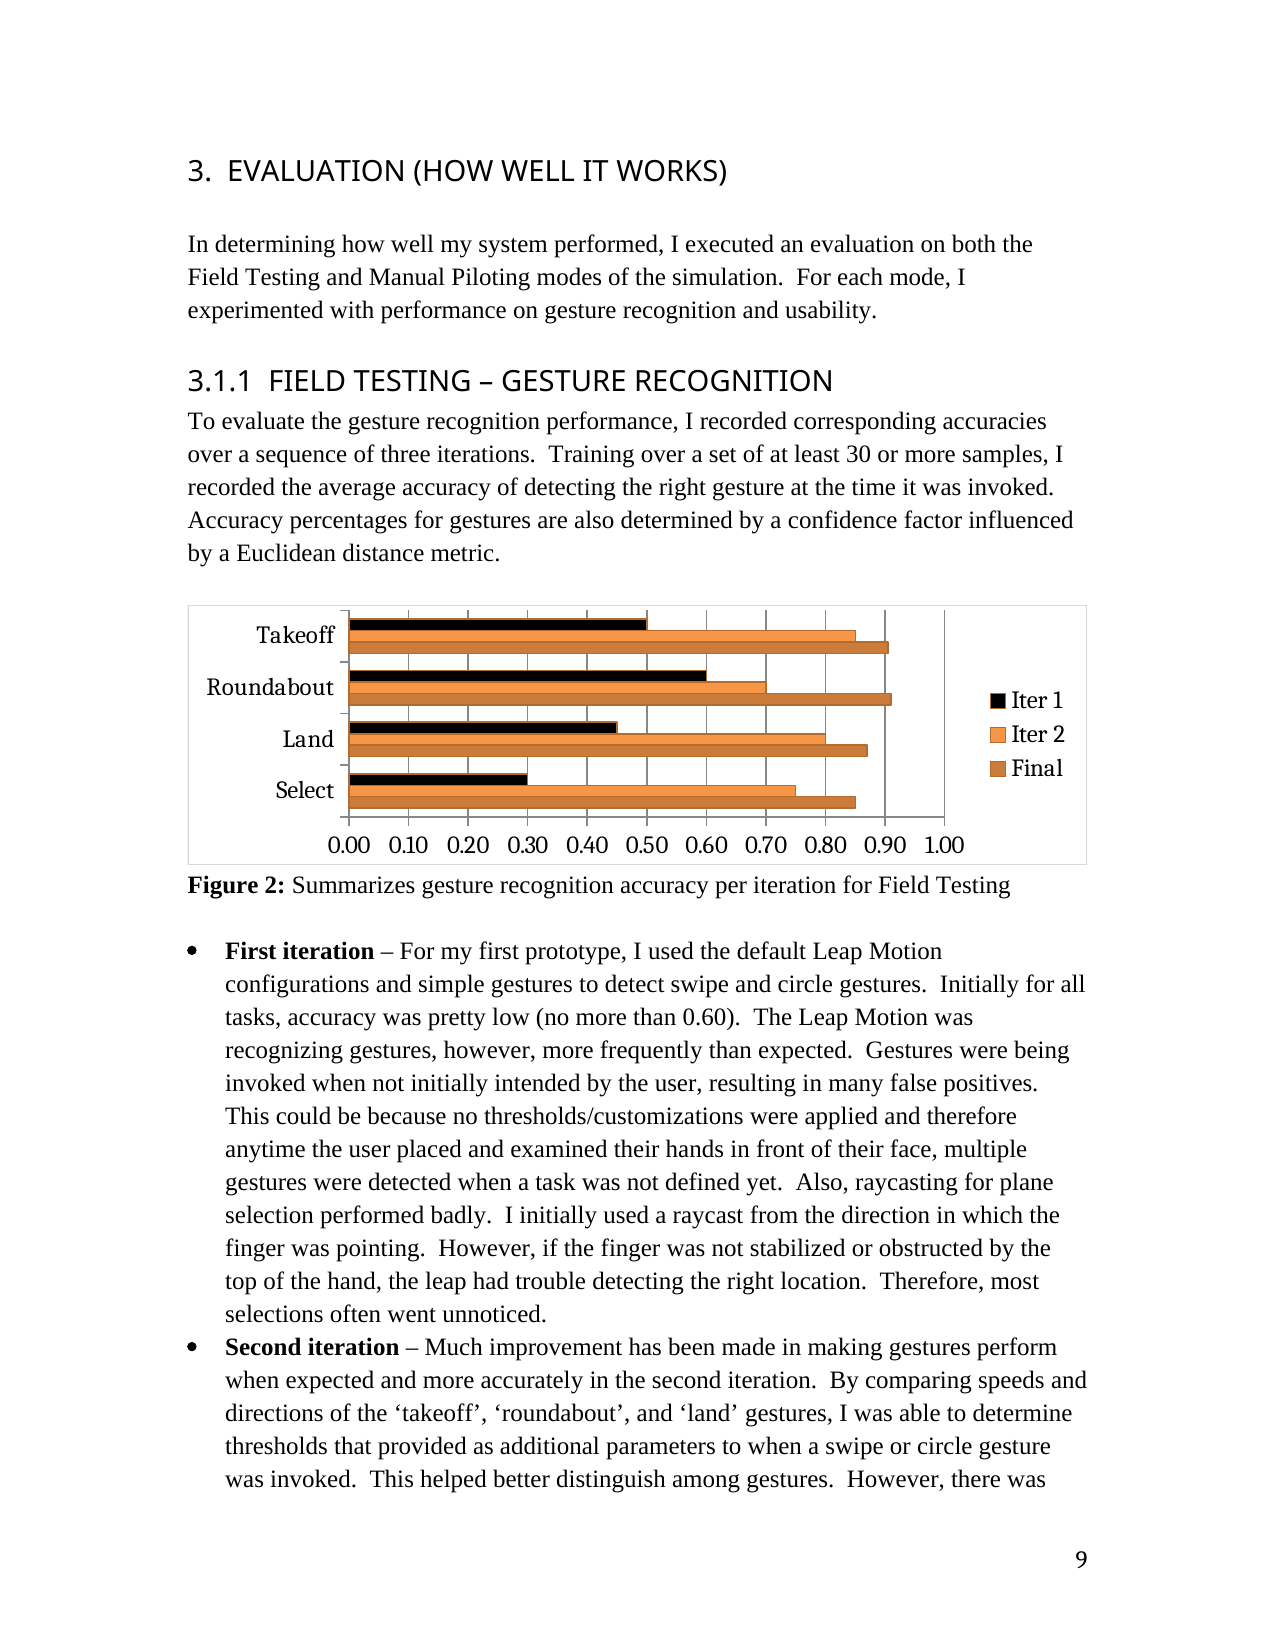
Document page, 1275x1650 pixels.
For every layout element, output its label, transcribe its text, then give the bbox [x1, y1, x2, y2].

text To evaluate the gesture recognition performance, I recorded corresponding accuracies over a sequence of three iterations. Training over a set of at least 30 or more samples, I recorded the average accuracy of detecting the right gesture at the time it was invoked. Accuracy percentages for gestures are also determined by a confidence factor influenced by a Euclidean distance metric. [187, 406, 1087, 567]
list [187, 1332, 1087, 1493]
list First iteration – For my first prototype, I used the default Leap Motion configurations and simple gestures to detect swipe and circle gestures. Initially for all tasks, accuracy was pretty low (no more than 0.60). The Leap Motion was recognizing gestures, however, more frequently than expected. Gestures were being invoked when not initially intended by the user, resulting in many false positives. This could be because no thresholds/customizations were applied and therefore anytime the user placed and examined their hands in front of their face, multiple gestures were detected when a task was not defined yet. Also, raycasting for plane selection performed badly. I initially used a raycast from the direction in which the finger was pointing. However, if the finger was not stabilized or obstructed by the top of the hand, the leap had trouble detecting the right location. Therefore, most selections often went unnoticed. [187, 936, 1087, 1328]
text 3.1.1 Field Testing – Gesture Recognition [187, 361, 1087, 400]
text Figure 2: Summarizes gesture recognition accuracy per iteration for Field Testing [187, 870, 1087, 898]
text 3. Evaluation (How well it works) [187, 150, 1087, 190]
text In determining how well my system performed, I executed an evaluation on both the Field Testing and Manual Piloting modes of the simulation. For each mode, I experimented with performance on gesture recognition and usability. [187, 229, 1087, 323]
